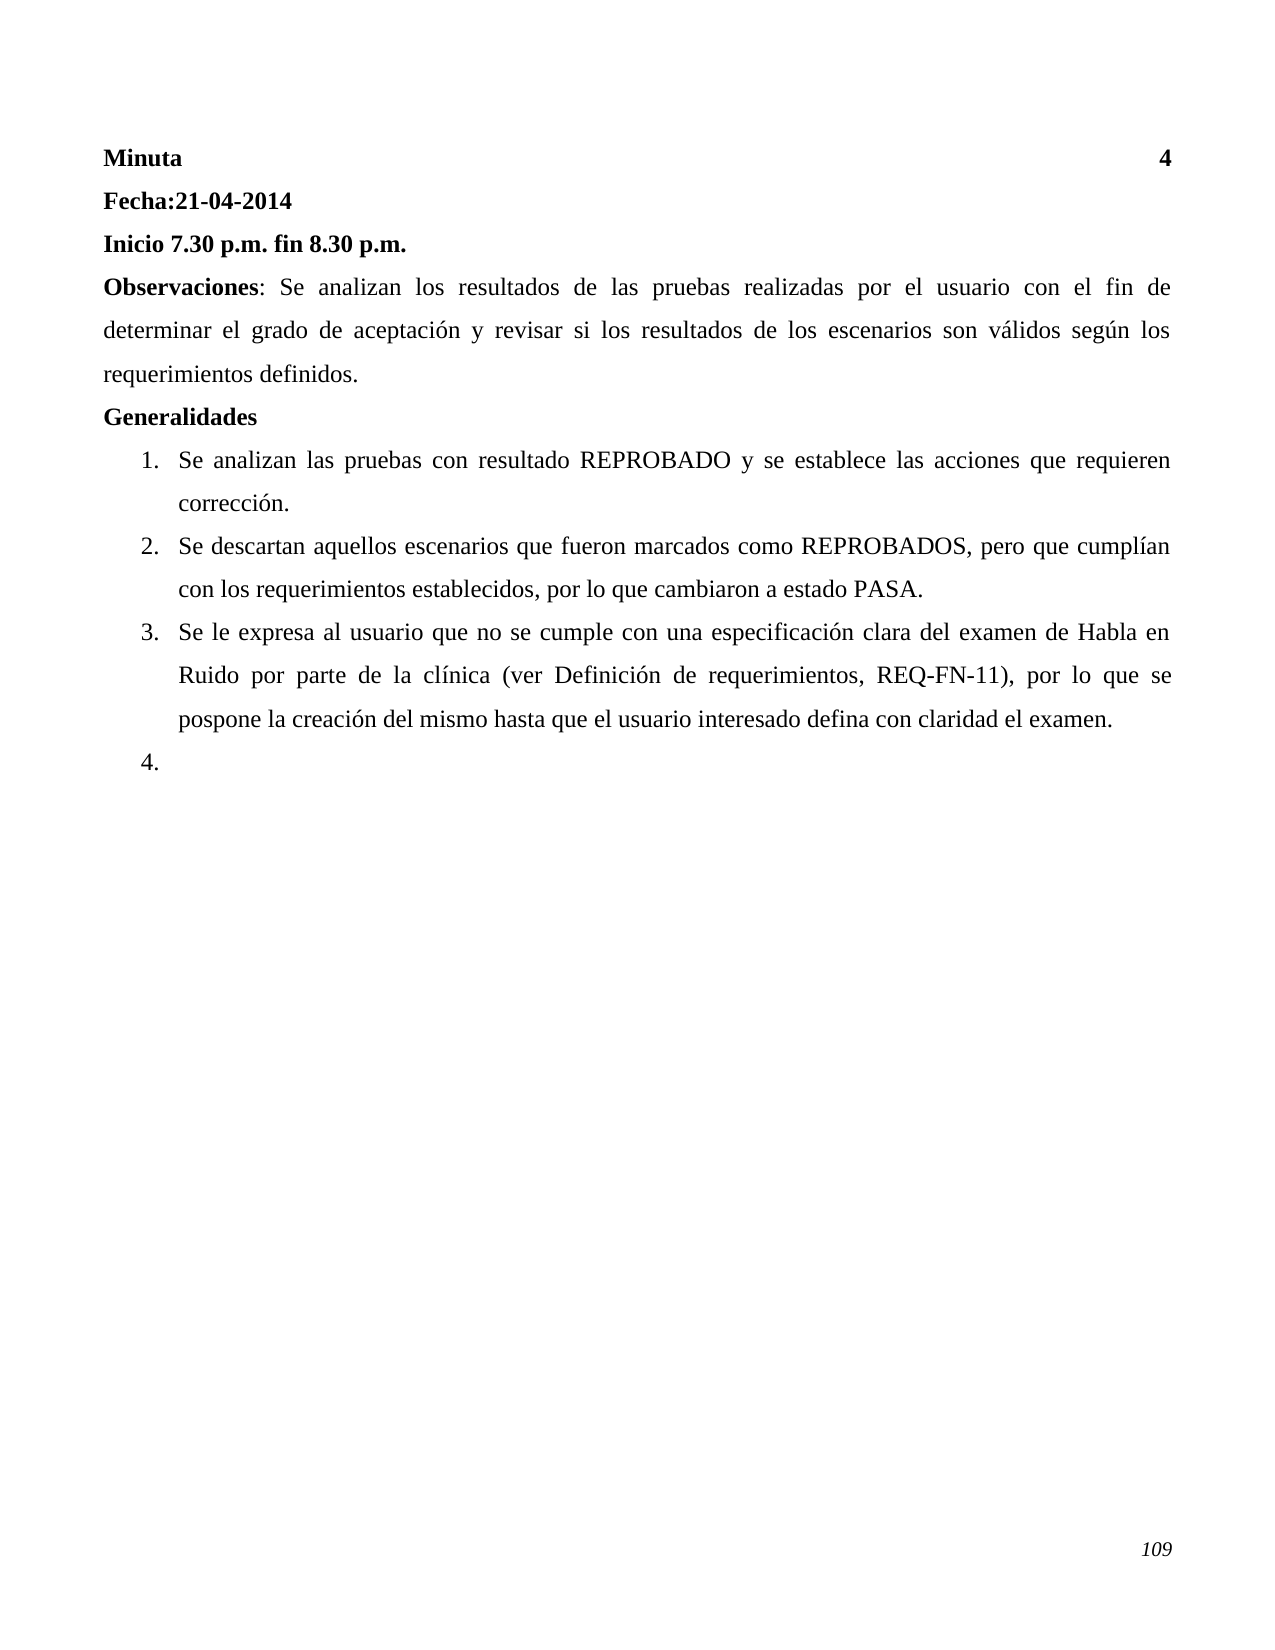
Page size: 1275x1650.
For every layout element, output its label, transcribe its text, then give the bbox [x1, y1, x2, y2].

list Se descartan aquellos escenarios que fueron marcados como REPROBADOS, pero que cumplían con los requerimientos establecidos, por lo que cambiaron a estado PASA. [141, 531, 1172, 603]
text Generalidades [103, 402, 1172, 431]
text Minuta 4 Fecha:21-04-2014 Inicio 7.30 p.m. fin 8.30 p.m. [103, 143, 1172, 258]
text Observaciones: Se analizan los resultados de las pruebas realizadas por el usuario con el fin de determinar el grado de aceptación y revisar si los resultados de los escenarios son válidos según los requerimientos definidos. [103, 272, 1172, 387]
list Se analizan las pruebas con resultado REPROBADO y se establece las acciones que requieren corrección. [141, 445, 1172, 517]
list Se le expresa al usuario que no se cumple con una especificación clara del examen de Habla en Ruido por parte de la clínica (ver Definición de requerimientos, REQ-FN-11), por lo que se pospone la creación del mismo hasta que el usuario interesado defina con claridad el examen. [141, 617, 1172, 732]
